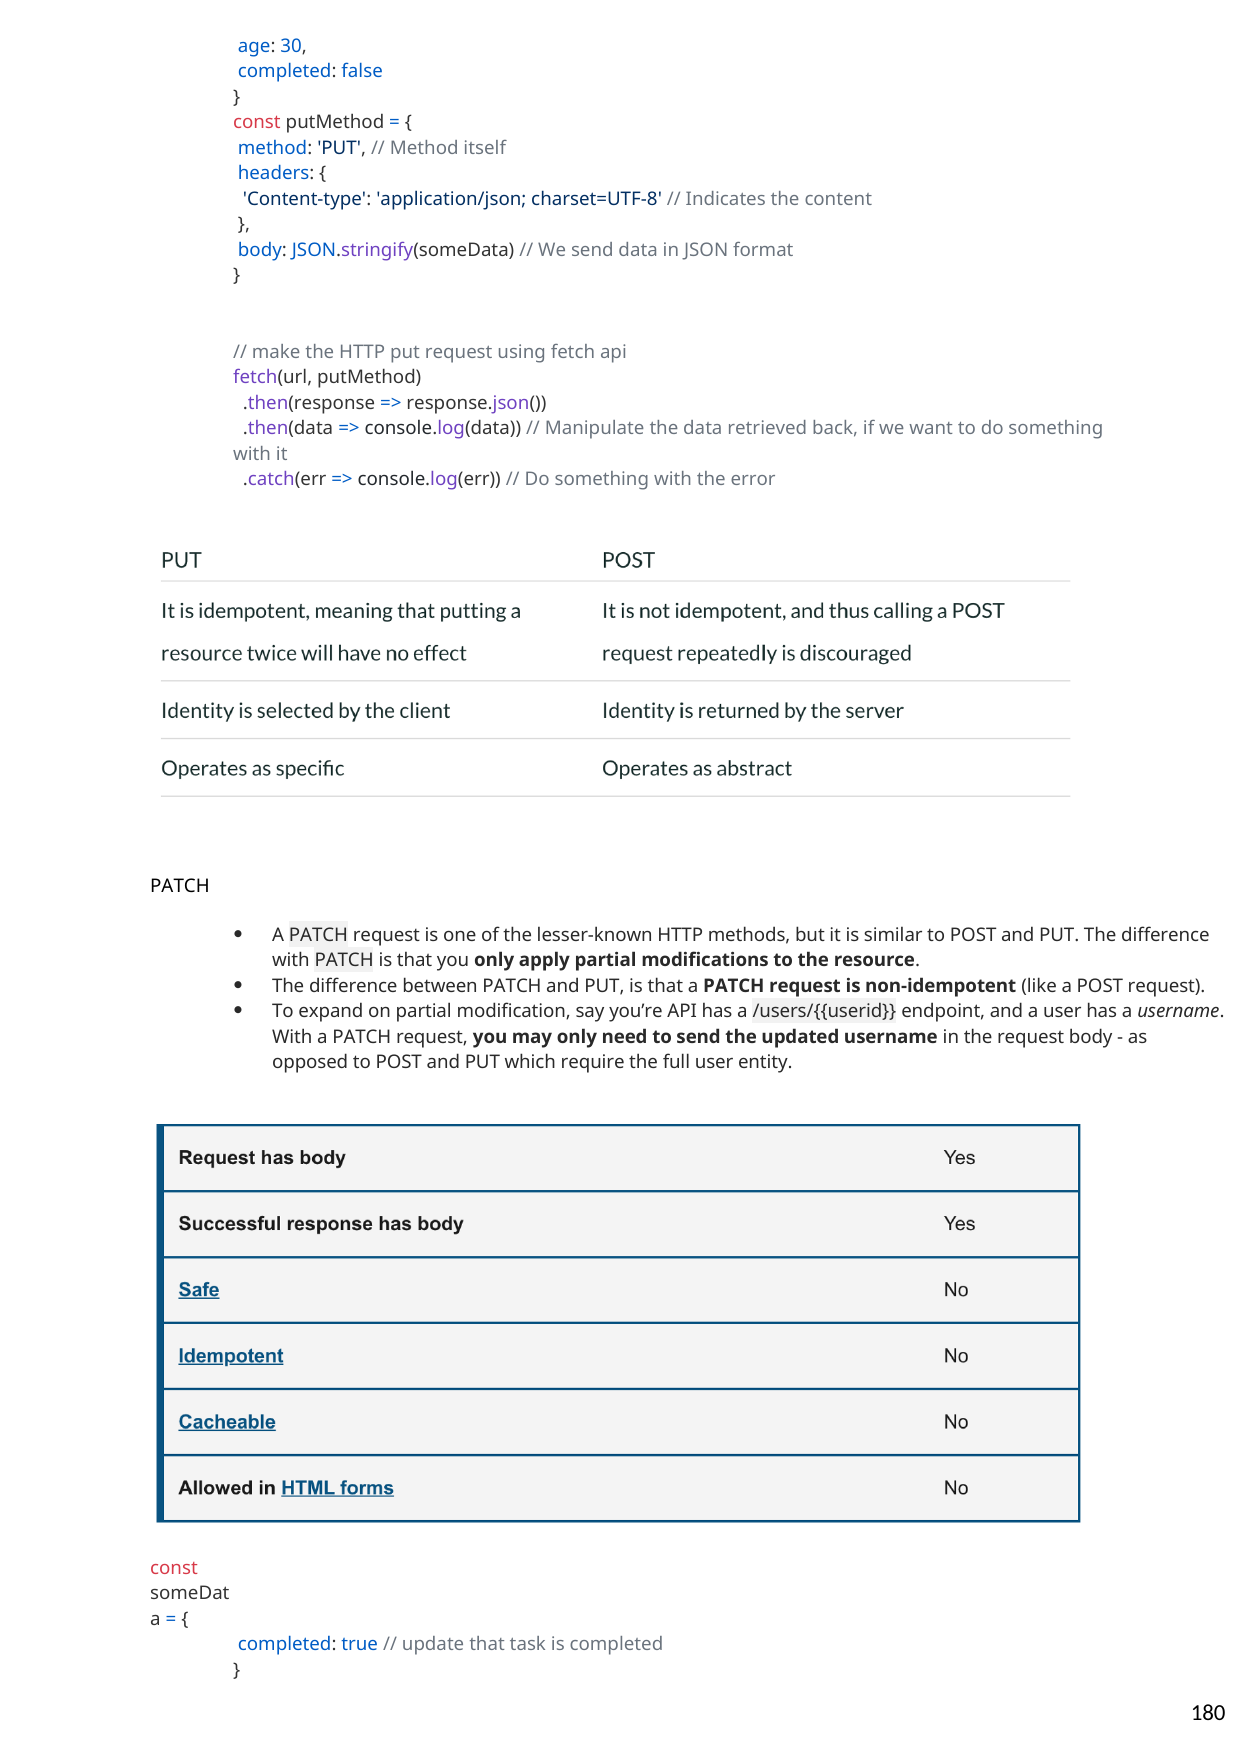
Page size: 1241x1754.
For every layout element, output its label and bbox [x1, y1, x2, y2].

picture [150, 1116, 1091, 1532]
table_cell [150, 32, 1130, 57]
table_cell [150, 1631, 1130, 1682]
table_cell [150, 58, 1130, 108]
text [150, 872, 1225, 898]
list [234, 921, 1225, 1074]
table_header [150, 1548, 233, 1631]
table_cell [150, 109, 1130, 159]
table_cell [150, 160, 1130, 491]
picture [150, 533, 1091, 814]
